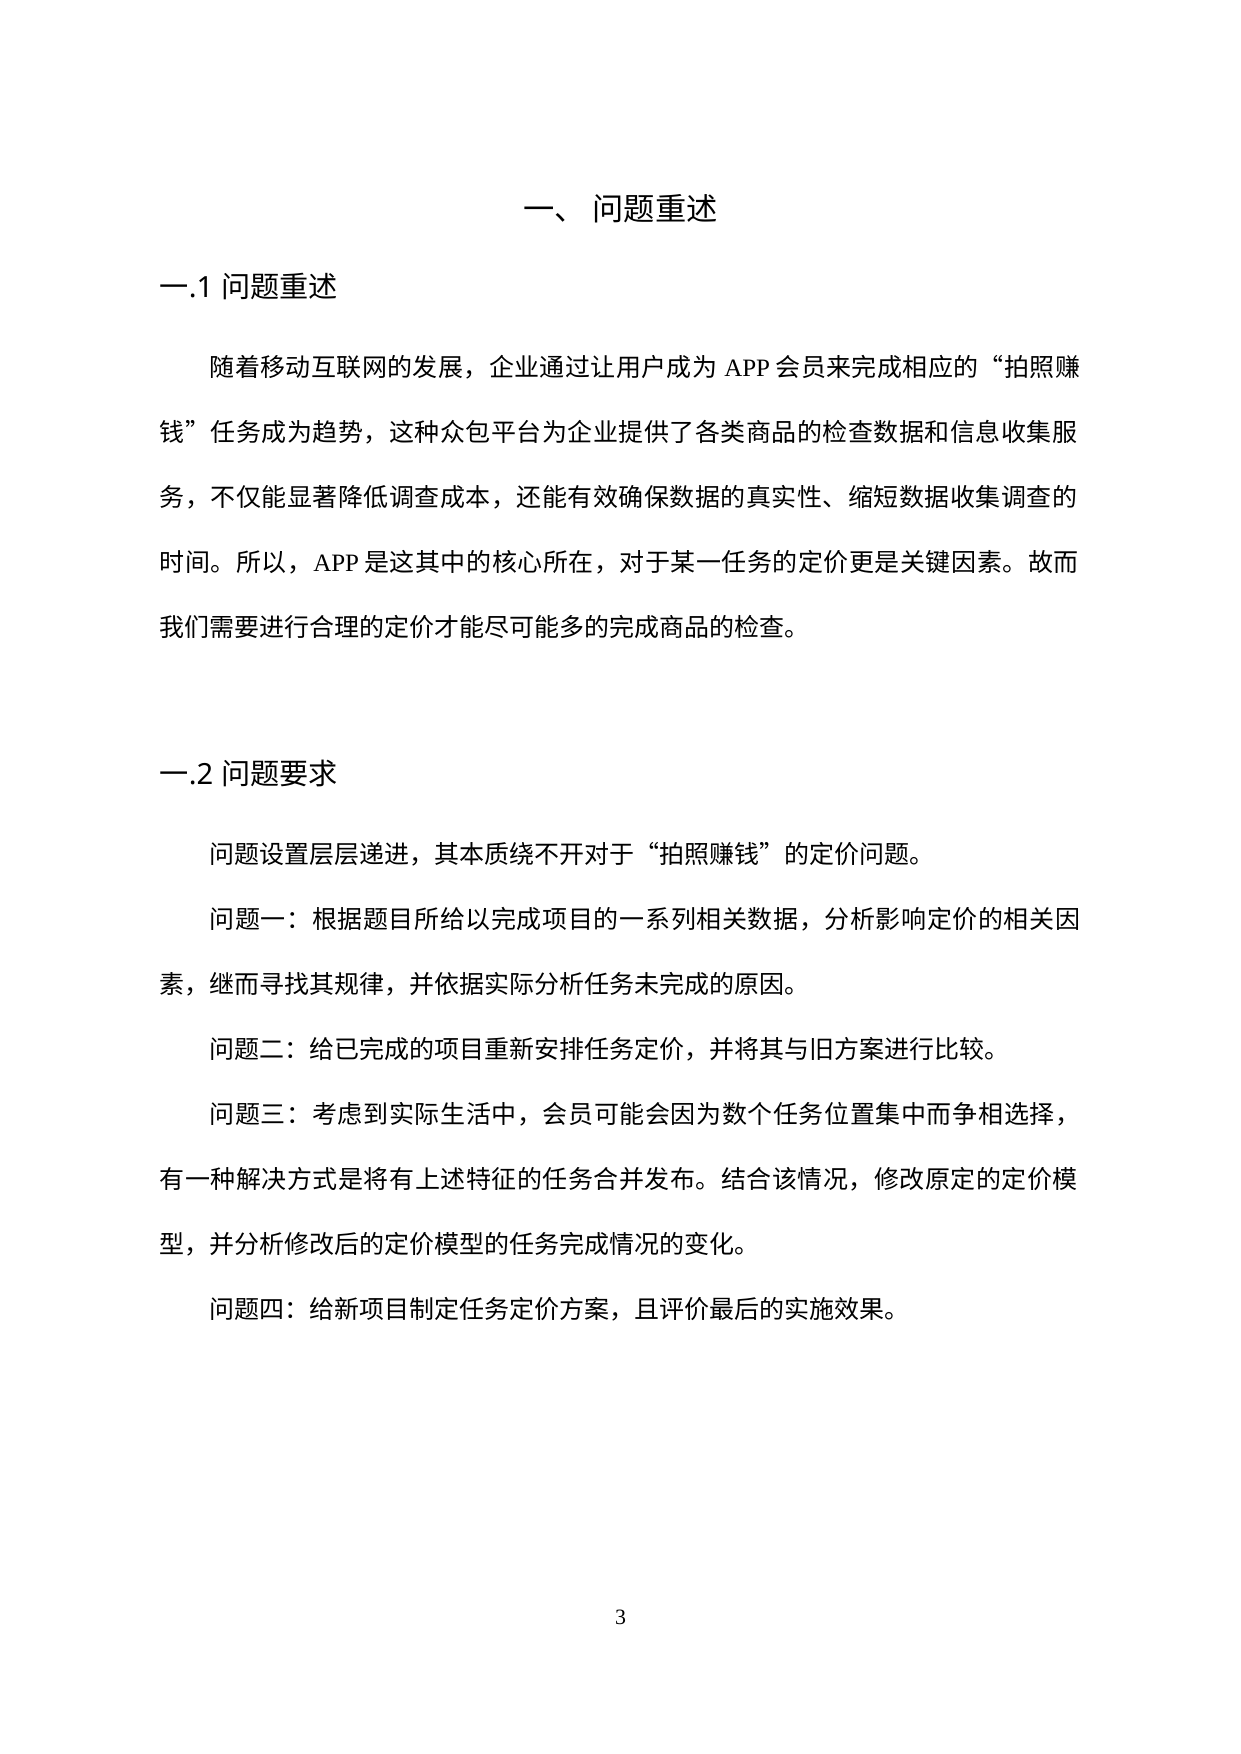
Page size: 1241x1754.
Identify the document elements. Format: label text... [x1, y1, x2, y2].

text 问题三：考虑到实际生活中，会员可能会因为数个任务位置集中而争相选择，有一种解决方式是将有上述特征的任务合并发布。结合该情况，修改原定的定价模型，并分析修改后的定价模型的任务完成情况的变化。 [159, 1081, 1081, 1276]
text 问题设置层层递进，其本质绕不开对于“拍照赚钱”的定价问题。 [159, 821, 1081, 886]
text 问题二：给已完成的项目重新安排任务定价，并将其与旧方案进行比较。 [159, 1016, 1081, 1081]
text 问题四：给新项目制定任务定价方案，且评价最后的实施效果。 [159, 1276, 1081, 1341]
text 问题一：根据题目所给以完成项目的一系列相关数据，分析影响定价的相关因素，继而寻找其规律，并依据实际分析任务未完成的原因。 [159, 886, 1081, 1016]
subtitle 问题要求 [159, 739, 1081, 804]
subtitle 问题重述 [159, 252, 1081, 317]
text 随着移动互联网的发展，企业通过让用户成为APP会员来完成相应的“拍照赚钱”任务成为趋势，这种众包平台为企业提供了各类商品的检查数据和信息收集服务，不仅能显著降低调查成本，还能有效确保数据的真实性、缩短数据收集调查的时间。所以，APP是这其中的核心所在，对于某一任务的定价更是关键因素。故而我们需要进行合理的定价才能尽可能多的完成商品的检查。 [159, 333, 1081, 658]
subtitle 问题重述 [184, 174, 1056, 239]
